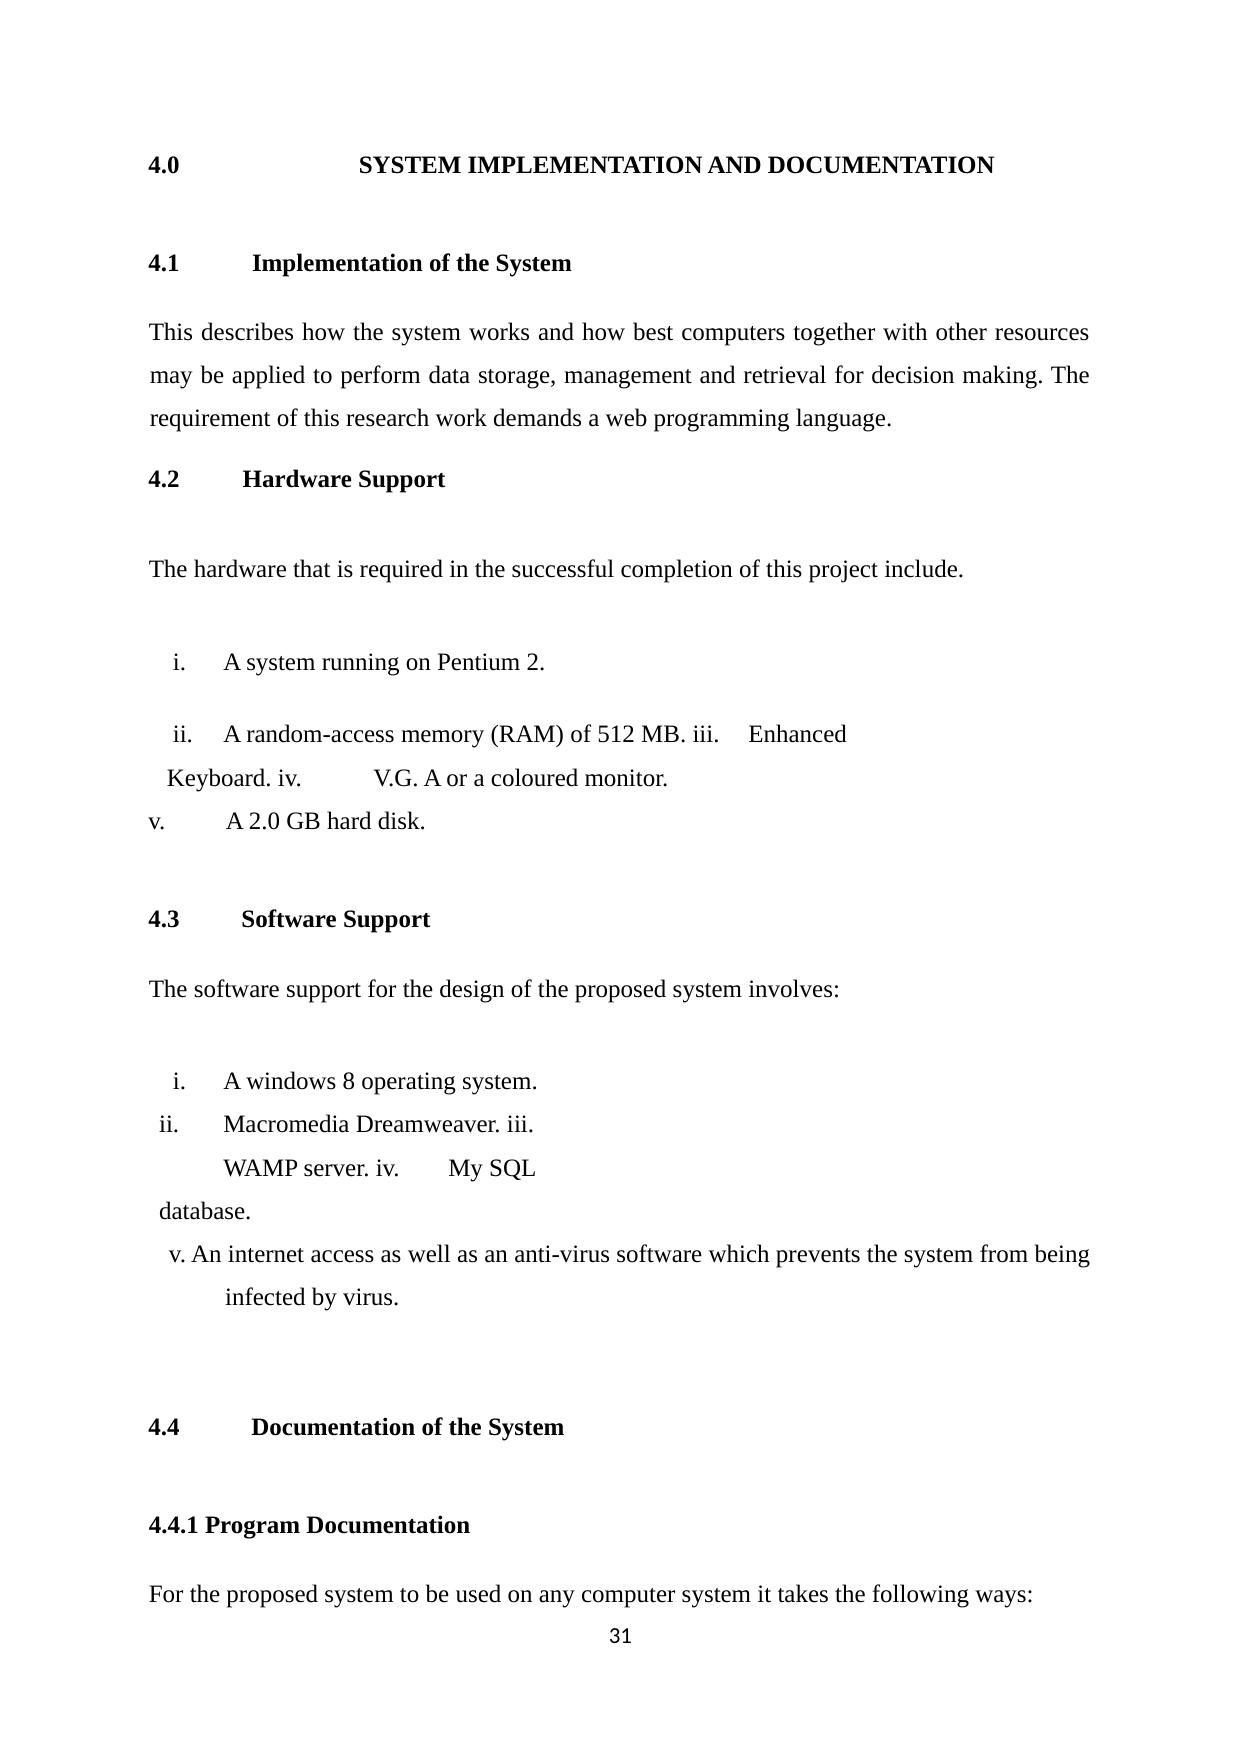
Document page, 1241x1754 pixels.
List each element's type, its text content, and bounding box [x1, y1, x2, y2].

text v. An internet access as well as an anti-virus software which prevents the system from being infected by virus. [169, 1239, 1091, 1311]
subtitle 4.4.1 Program Documentation [148, 1510, 1091, 1539]
subtitle 4.4 Documentation of the System [148, 1412, 1091, 1440]
subtitle 4.1 Implementation of the System [148, 248, 1091, 277]
text For the proposed system to be used on any computer system it takes the following ways: [148, 1579, 1091, 1608]
text The software support for the design of the proposed system involves: [148, 974, 1091, 1002]
text The hardware that is required in the successful completion of this project include. [148, 554, 1091, 583]
subtitle 4.2 Hardware Support [148, 464, 1091, 493]
text This describes how the system works and how best computers together with other resources may be applied to perform data storage, management and retrieval for decision making. The requirement of this research work demands a web programming language. [148, 317, 1091, 432]
list A random-access memory (RAM) of 512 MB. iii. Enhanced Keyboard. iv. V.G. A or a coloured monitor. [167, 719, 889, 791]
list A system running on Pentium 2. [167, 647, 889, 676]
text i. A windows 8 operating system. ii. Macromedia Dreamweaver. iii. WAMP server. iv. My SQL database. [159, 1066, 541, 1224]
text v. A 2.0 GB hard disk. [148, 806, 1091, 835]
subtitle 4.3 Software Support [148, 904, 1091, 933]
subtitle 4.0 SYSTEM IMPLEMENTATION AND DOCUMENTATION [148, 150, 1091, 178]
